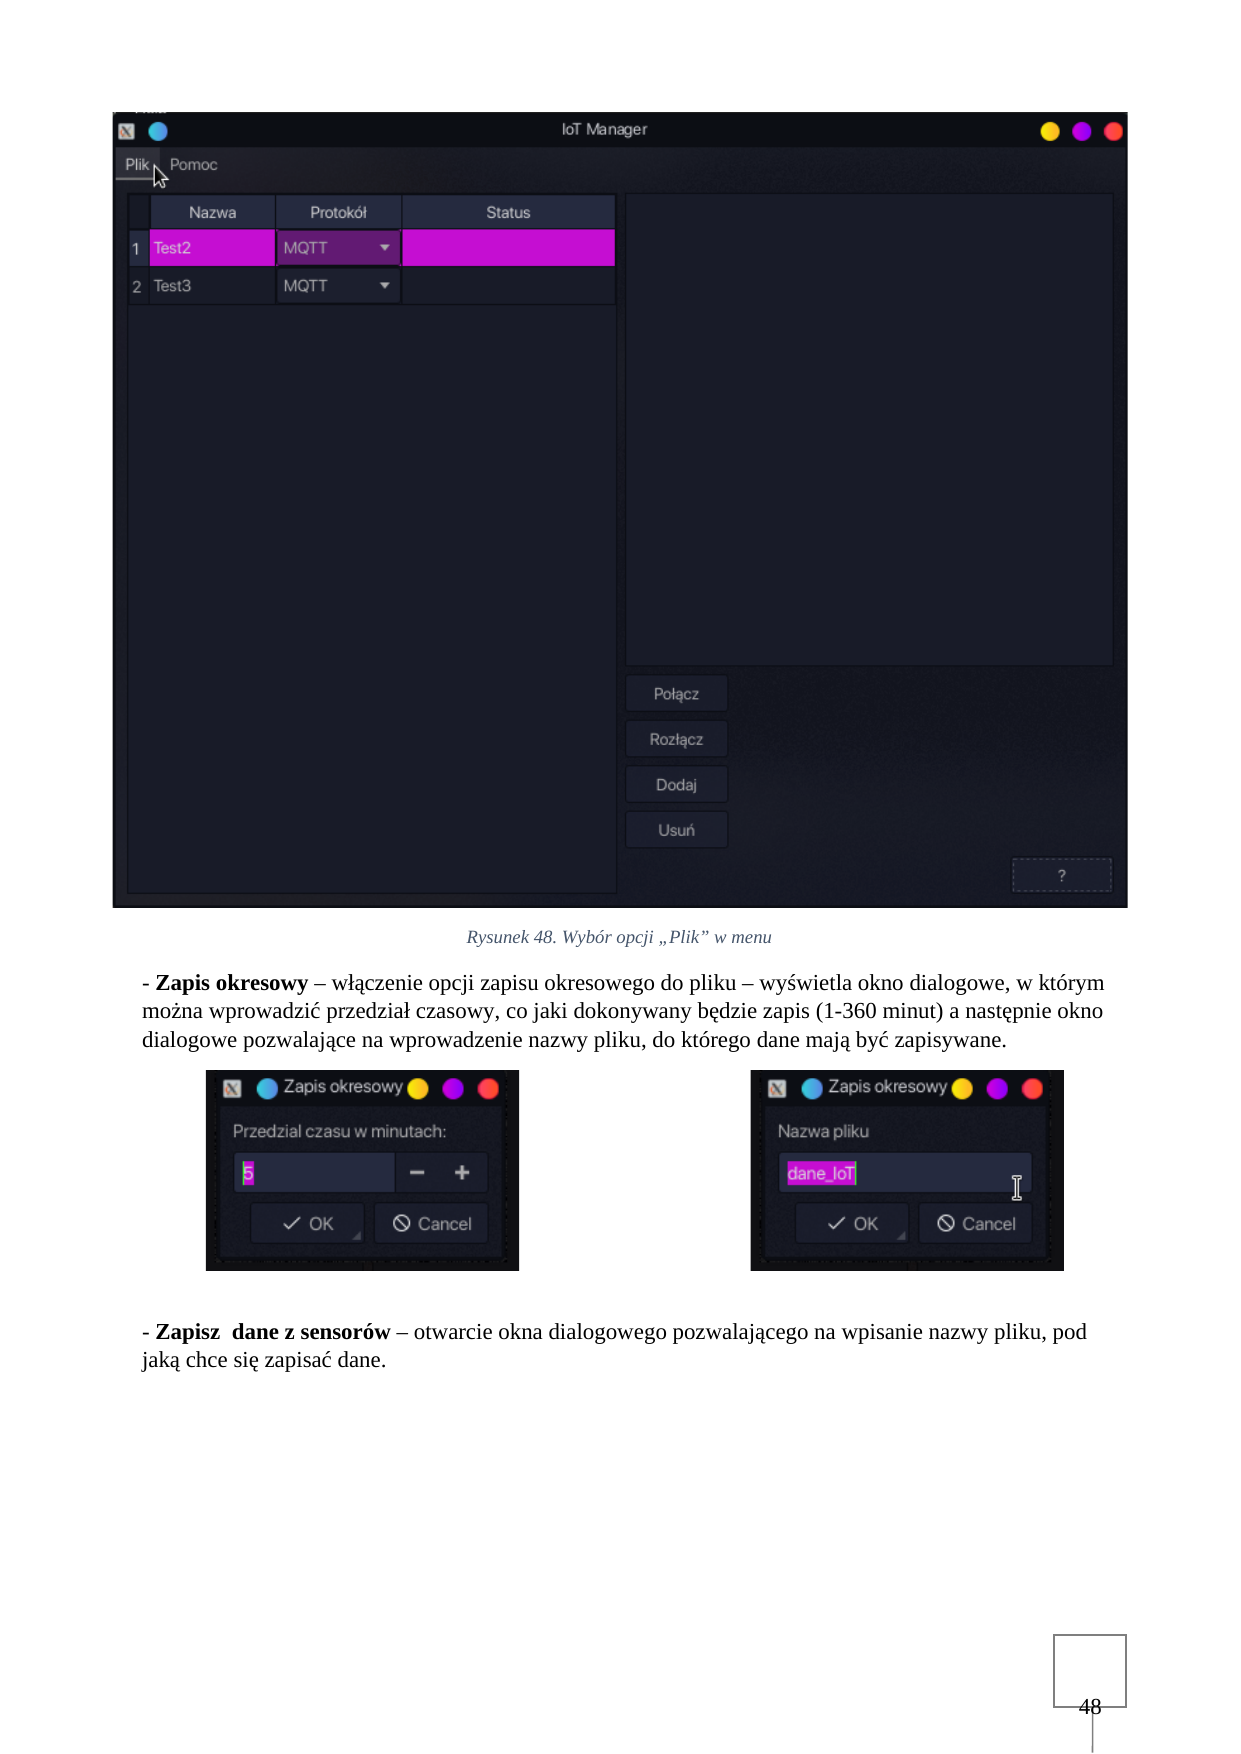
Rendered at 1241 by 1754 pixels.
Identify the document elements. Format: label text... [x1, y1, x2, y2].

picture [205, 1070, 520, 1271]
text - Zapisz dane z sensorów – otwarcie okna dialogowego pozwalającego na wpisanie nazwy pliku, pod jaką chce się zapisać dane. [142, 1289, 1128, 1373]
text - Zapis okresowy – włączenie opcji zapisu okresowego do pliku – wyświetla okno dialogowe, w którym można wprowadzić przedział czasowy, co jaki dokonywany będzie zapis (1-360 minut) a następnie okno dialogowe pozwalające na wprowadzenie nazwy pliku, do którego dane mają być zapisywane. [142, 969, 1128, 1052]
picture [750, 1070, 1064, 1271]
picture [112, 112, 1128, 908]
